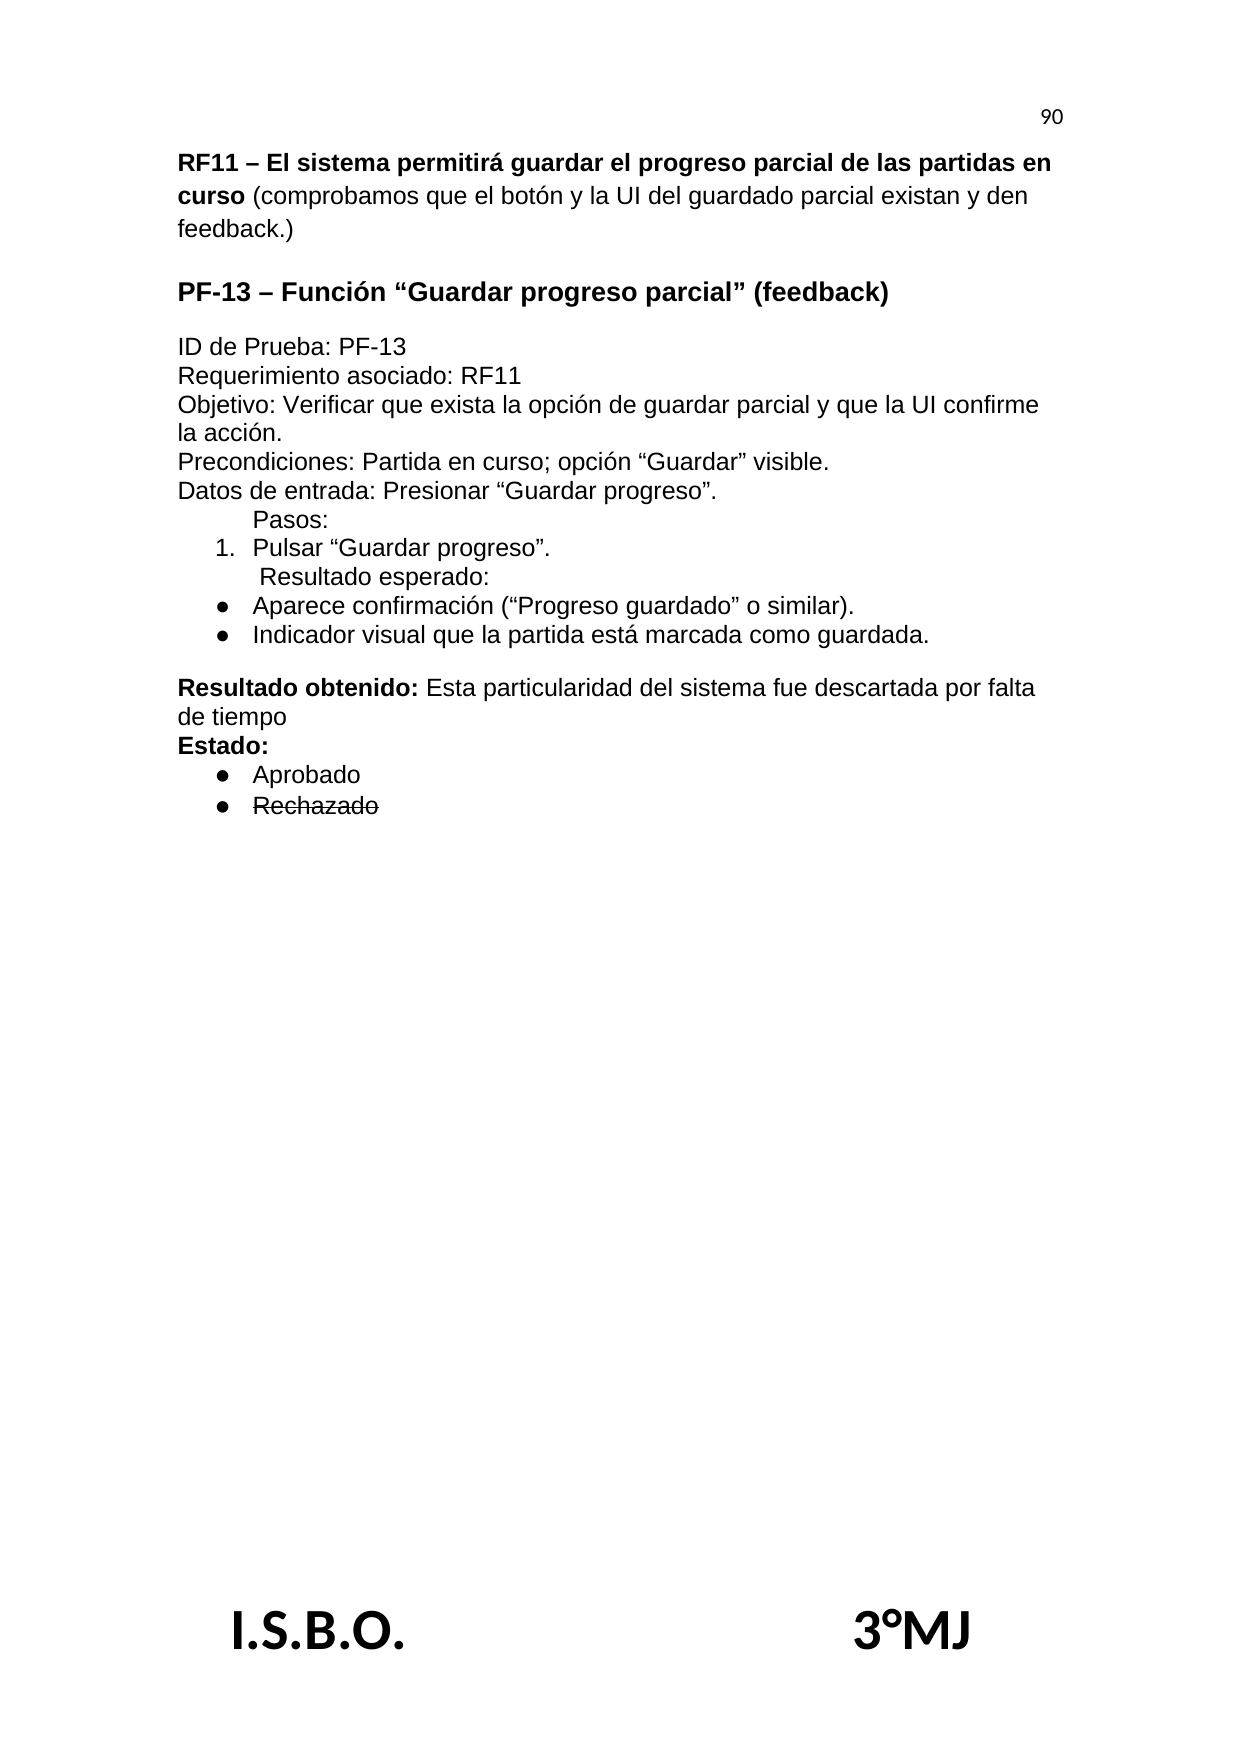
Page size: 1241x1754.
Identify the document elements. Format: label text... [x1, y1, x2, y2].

list Pulsar “Guardar progreso”. Resultado esperado: [215, 533, 1063, 591]
text Resultado obtenido: Esta particularidad del sistema fue descartada por falta de tiempo Estado: [177, 673, 1063, 759]
text RF11 – El sistema permitirá guardar el progreso parcial de las partidas en curso (comprobamos que el botón y la UI del guardado parcial existan y den feedback.) [177, 148, 1063, 242]
list Indicador visual que la partida está marcada como guardada. [215, 619, 1063, 648]
list Aprobado [215, 759, 1063, 790]
subtitle PF-13 – Función “Guardar progreso parcial” (feedback) [177, 276, 1063, 307]
text ID de Prueba: PF-13 Requerimiento asociado: RF11 Objetivo: Verificar que exista la opción de guardar parcial y que la UI confirme la acción. Precondiciones: Partida en curso; opción “Guardar” visible. Datos de entrada: Presionar “Guardar progreso”. Pasos: [177, 332, 1063, 533]
list Rechazado [215, 790, 1063, 821]
list Aparece confirmación (“Progreso guardado” o similar). [215, 591, 1063, 619]
